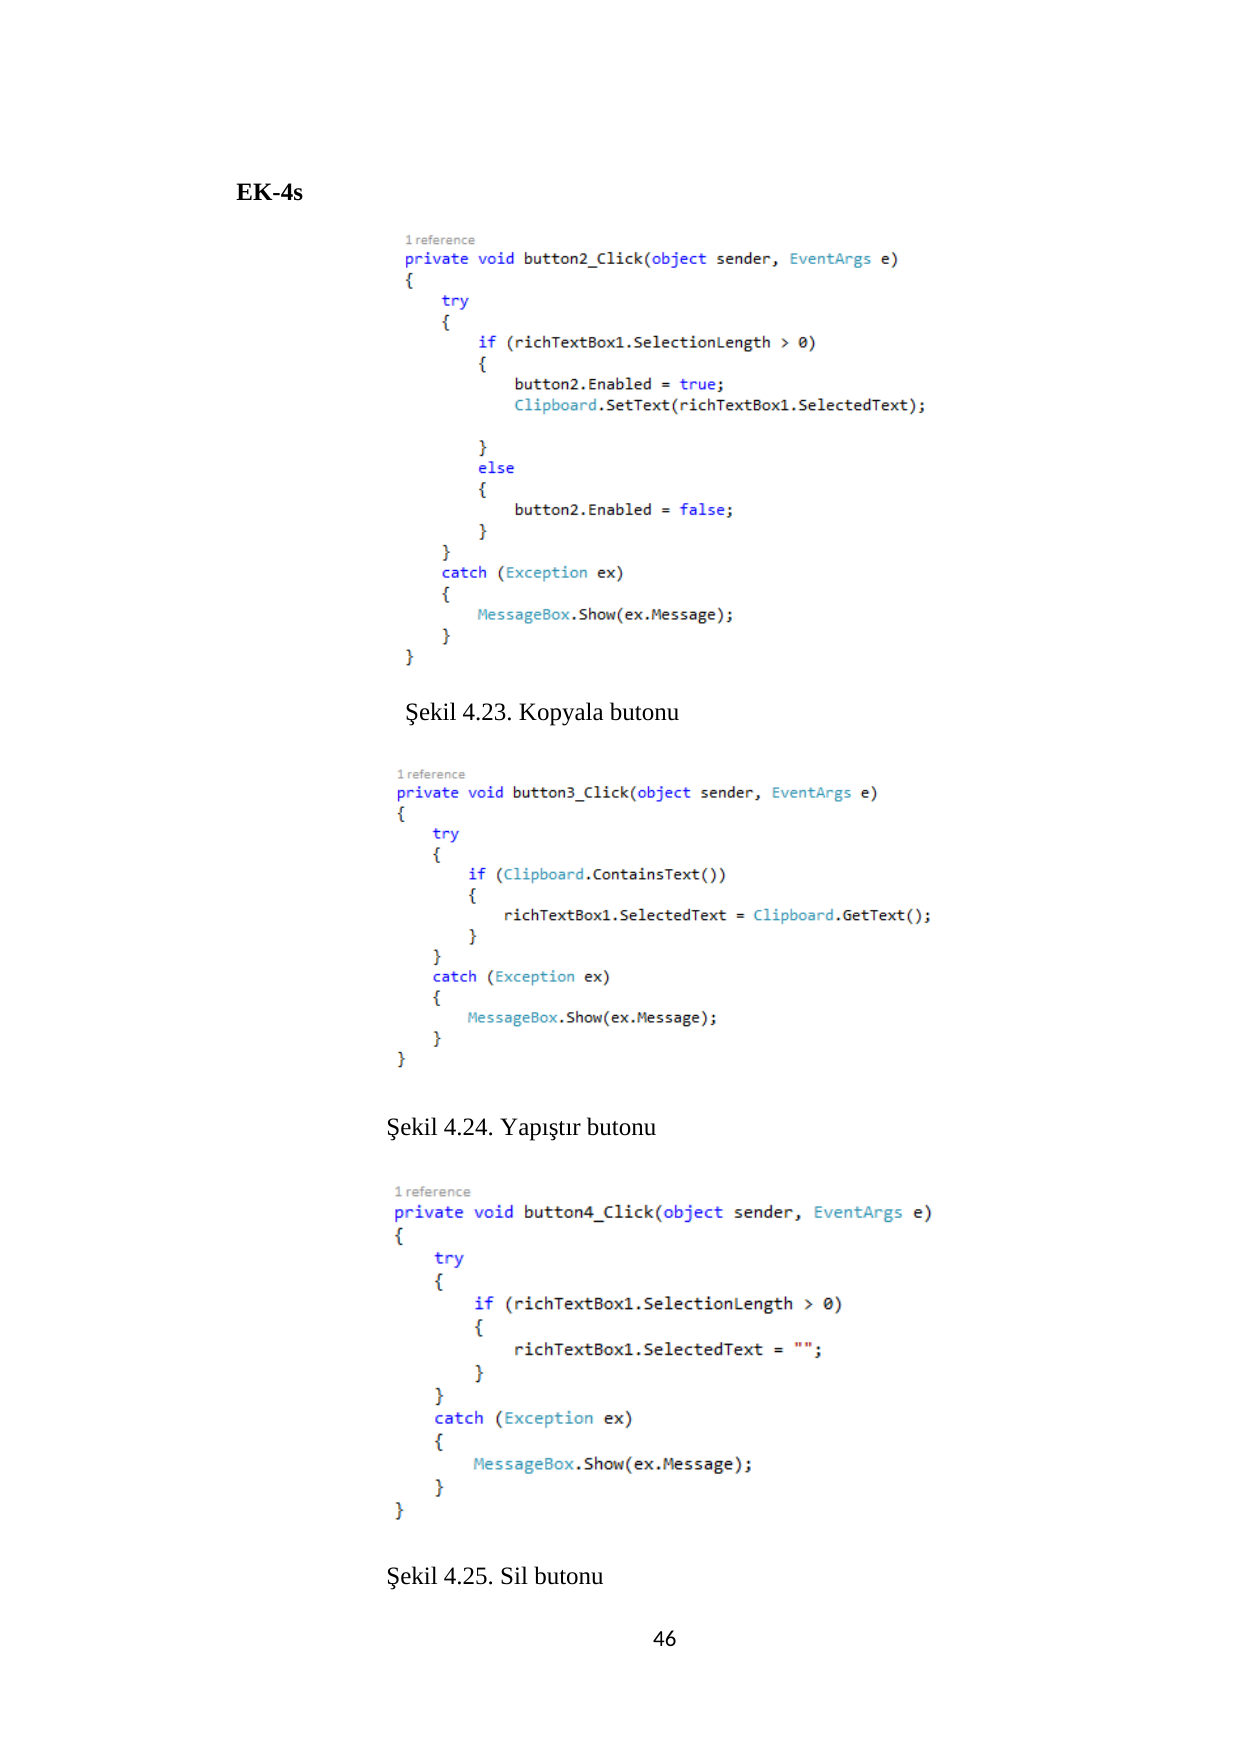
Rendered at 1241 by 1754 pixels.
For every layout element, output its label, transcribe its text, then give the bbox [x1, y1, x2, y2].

text Şekil 4.24. Yapıştır butonu [236, 1112, 1092, 1141]
text Şekil 4.25. Sil butonu [236, 1561, 1092, 1590]
text Şekil 4.23. Kopyala butonu [236, 697, 1092, 725]
text EK-4s [236, 177, 1092, 206]
